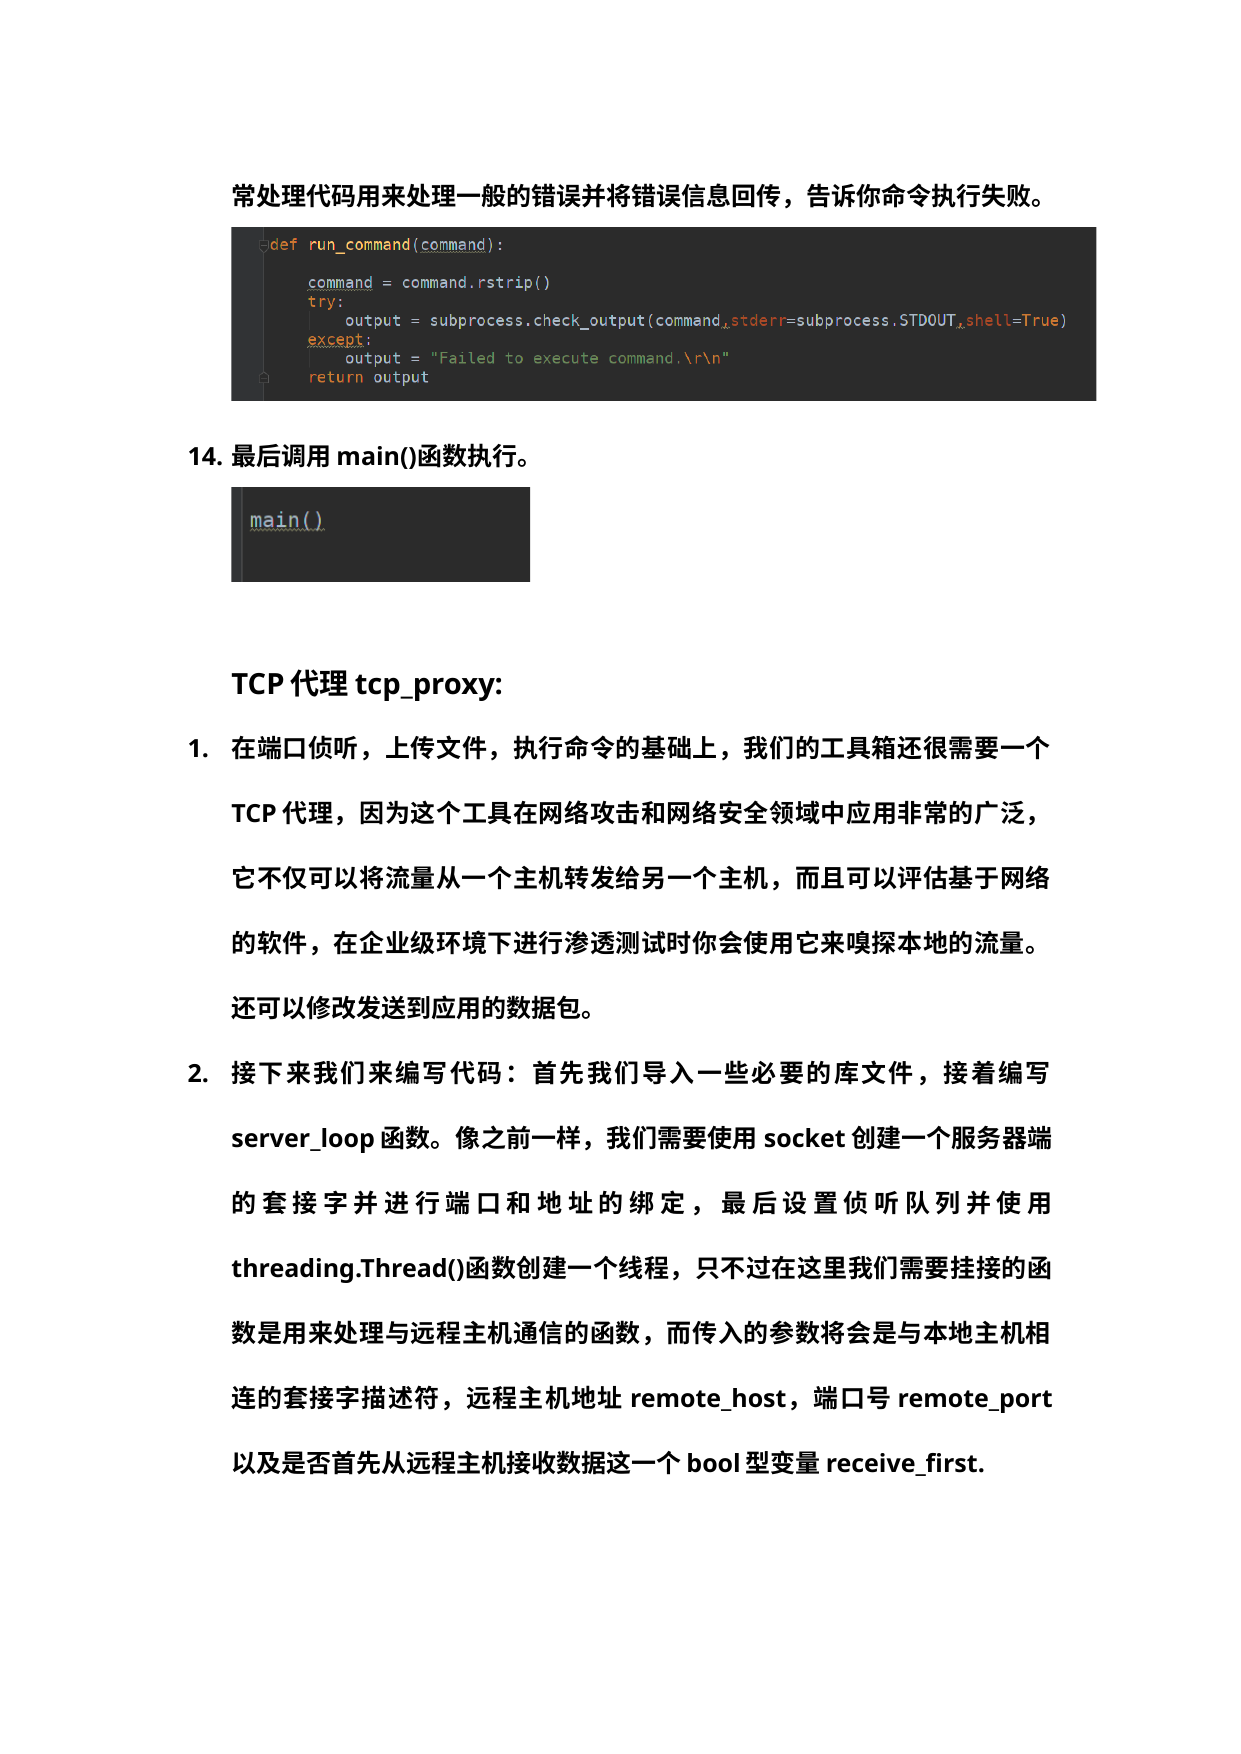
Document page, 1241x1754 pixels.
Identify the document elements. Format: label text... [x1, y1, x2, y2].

picture [231, 487, 531, 582]
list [231, 162, 1053, 227]
list 接下来我们来编写代码：首先我们导入一些必要的库文件，接着编写server_loop函数。像之前一样，我们需要使用socket创建一个服务器端的套接字并进行端口和地址的绑定，最后设置侦听队列并使用threading.Thread()函数创建一个线程，只不过在这里我们需要挂接的函数是用来处理与远程主机通信的函数，而传入的参数将会是与本地主机相连的套接字描述符，远程主机地址remote_host，端口号remote_port以及是否首先从远程主机接收数据这一个bool型变量receive_first. [187, 1039, 1053, 1494]
picture [231, 227, 1097, 401]
list 在端口侦听，上传文件，执行命令的基础上，我们的工具箱还很需要一个TCP代理，因为这个工具在网络攻击和网络安全领域中应用非常的广泛，它不仅可以将流量从一个主机转发给另一个主机，而且可以评估基于网络的软件，在企业级环境下进行渗透测试时你会使用它来嗅探本地的流量。还可以修改发送到应用的数据包。 [187, 714, 1053, 1039]
list 最后调用main()函数执行。 [187, 422, 1053, 487]
list TCP代理tcp_proxy: [231, 649, 1053, 714]
